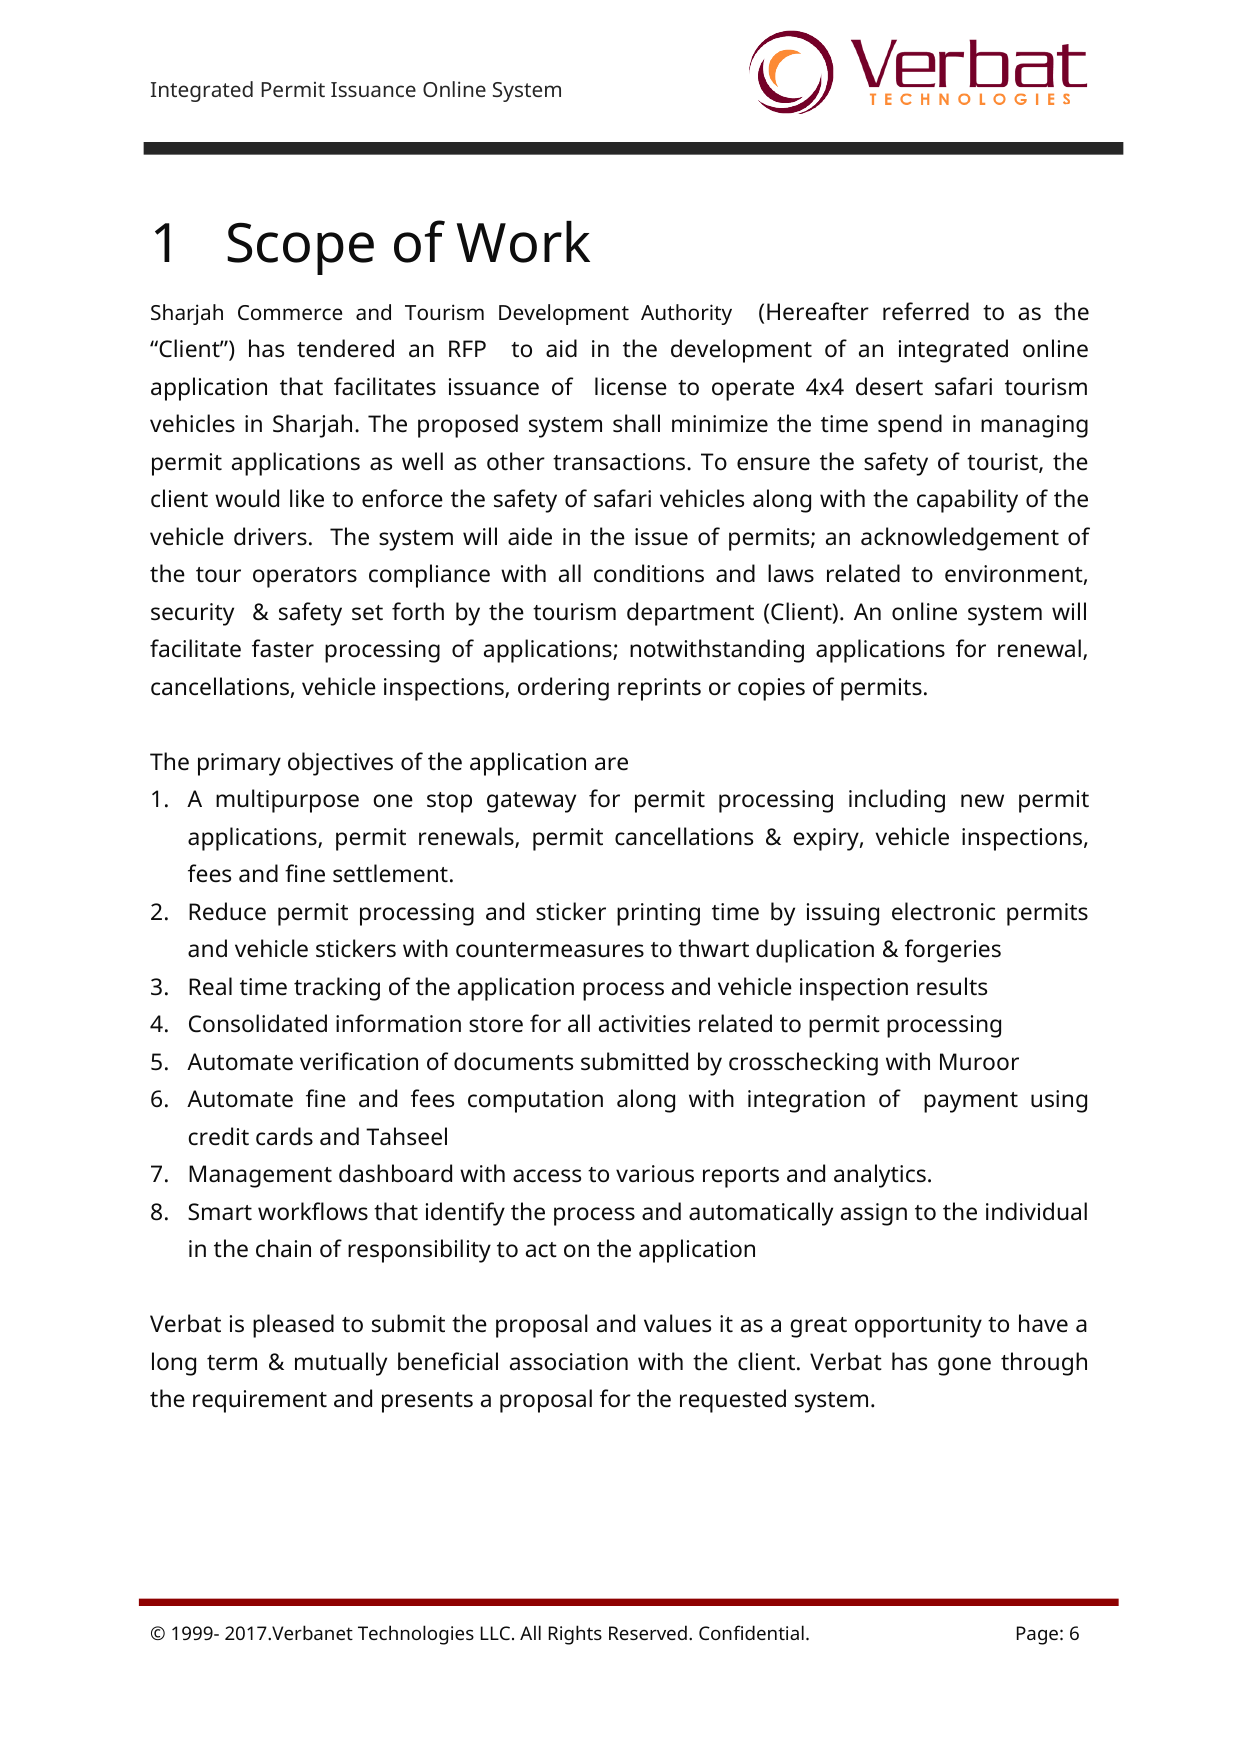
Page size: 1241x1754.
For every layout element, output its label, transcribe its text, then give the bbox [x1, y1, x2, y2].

list Management dashboard with access to various reports and analytics. [150, 1153, 1090, 1190]
list Automate fine and fees computation along with integration of payment using credit cards and Tahseel [150, 1078, 1090, 1153]
text Verbat is pleased to submit the proposal and values it as a great opportunity to have a long term & mutually beneficial association with the client. Verbat has gone through the requirement and presents a proposal for the requested system. [150, 1303, 1090, 1415]
list Smart workflows that identify the process and automatically assign to the individual in the chain of responsibility to act on the application [150, 1190, 1090, 1265]
list Consolidated information store for all activities related to permit processing [150, 1003, 1090, 1040]
list Automate verification of documents submitted by crosschecking with Muroor [150, 1040, 1090, 1078]
subtitle Scope of Work [150, 204, 1090, 278]
text The primary objectives of the application are [150, 740, 1090, 778]
list A multipurpose one stop gateway for permit processing including new permit applications, permit renewals, permit cancellations & expiry, vehicle inspections, fees and fine settlement. [150, 778, 1090, 890]
list Real time tracking of the application process and vehicle inspection results [150, 965, 1090, 1003]
picture [745, 26, 1089, 114]
text Sharjah Commerce and Tourism Development Authority (Hereafter referred to as the “Client”) has tendered an RFP to aid in the development of an integrated online application that facilitates issuance of license to operate 4x4 desert safari tourism vehicles in Sharjah. The proposed system shall minimize the time spend in managing permit applications as well as other transactions. To ensure the safety of tourist, the client would like to enforce the safety of safari vehicles along with the capability of the vehicle drivers. The system will aide in the issue of permits; an acknowledgement of the tour operators compliance with all conditions and laws related to environment, security & safety set forth by the tourism department (Client). An online system will facilitate faster processing of applications; notwithstanding applications for renewal, cancellations, vehicle inspections, ordering reprints or copies of permits. [150, 290, 1090, 703]
list Reduce permit processing and sticker printing time by issuing electronic permits and vehicle stickers with countermeasures to thwart duplication & forgeries [150, 890, 1090, 965]
